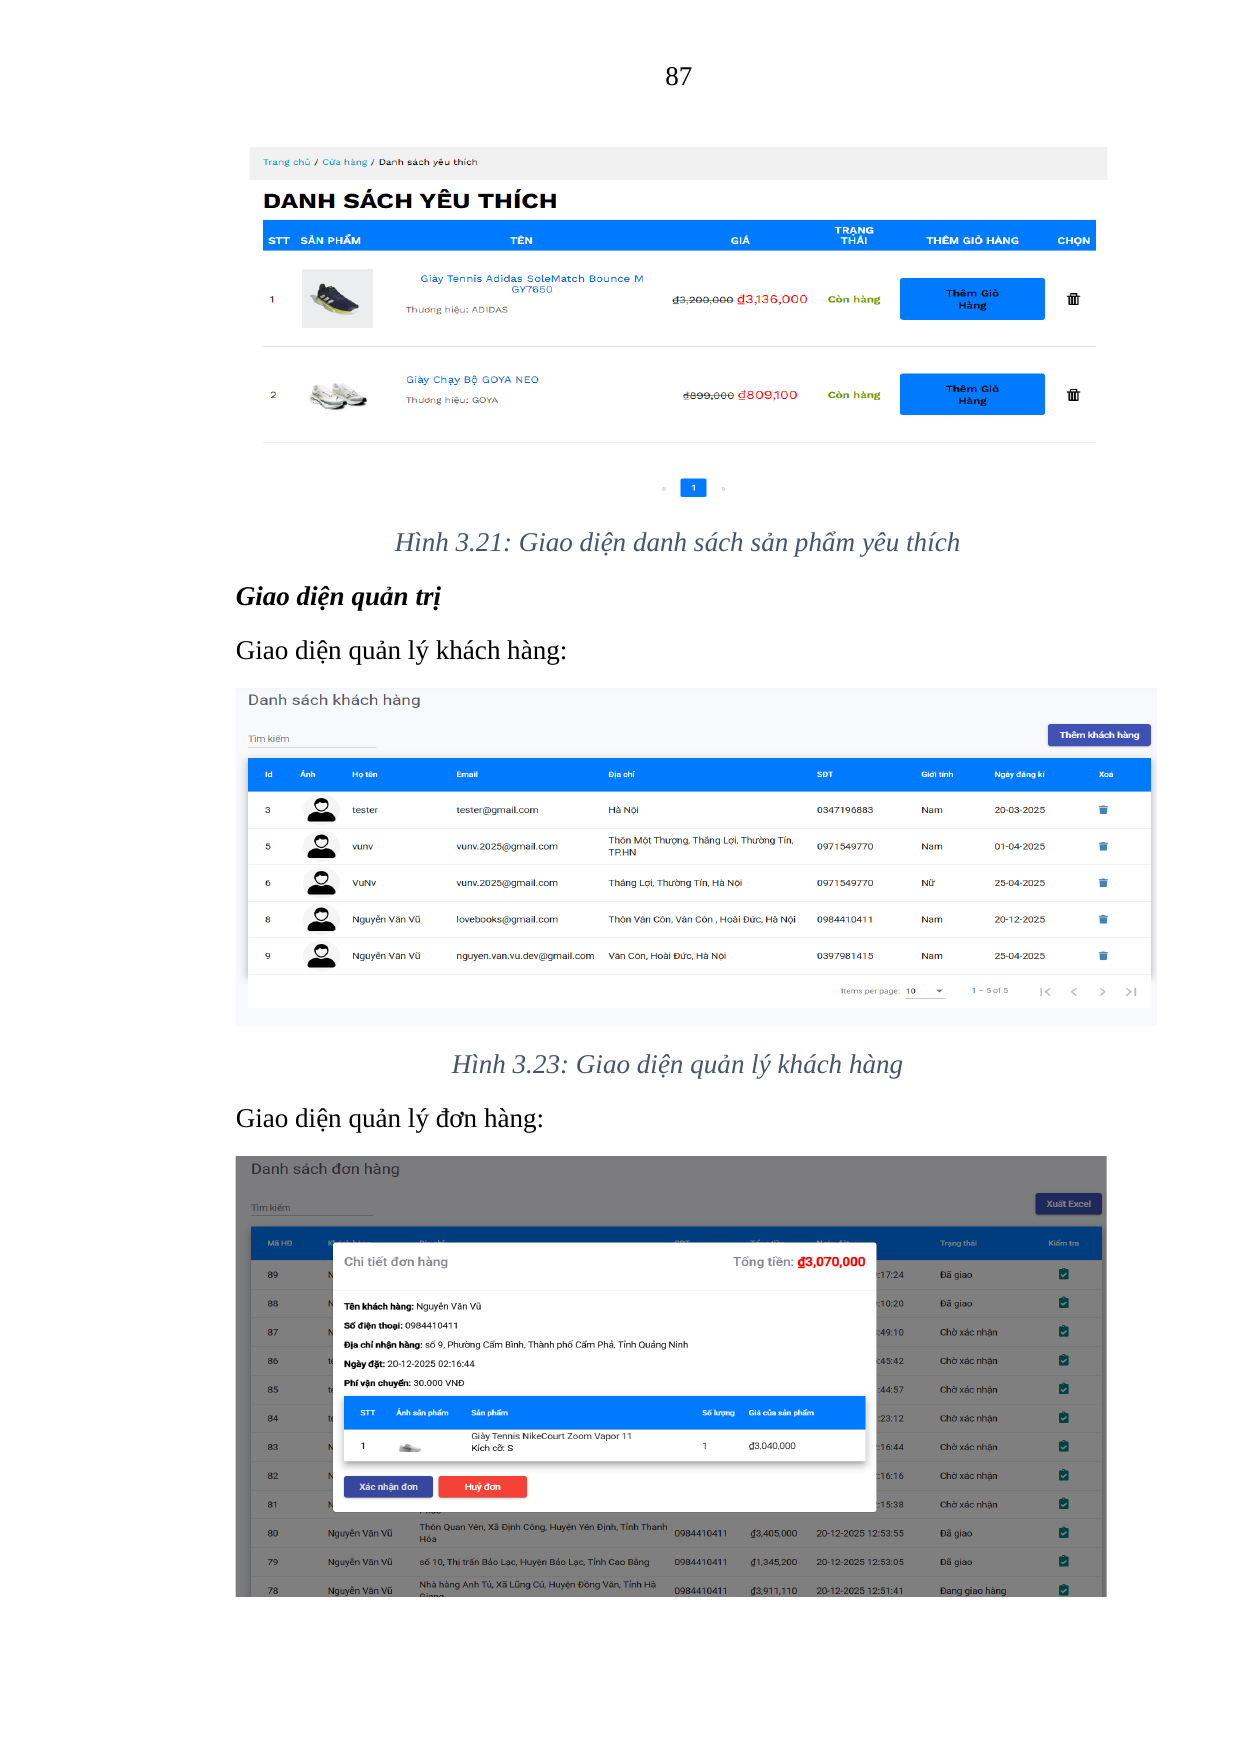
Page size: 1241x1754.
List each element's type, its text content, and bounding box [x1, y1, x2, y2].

text Hình 3.23: Giao diện quản lý khách hàng [177, 1048, 1122, 1079]
text Hình 3.21: Giao diện danh sách sản phẩm yêu thích [177, 526, 1122, 557]
text Giao diện quản lý khách hàng: [177, 634, 1122, 665]
picture [235, 1156, 1107, 1597]
picture [249, 147, 1108, 504]
picture [235, 688, 1158, 1026]
text Giao diện quản lý đơn hàng: [177, 1102, 1122, 1133]
text Giao diện quản trị [177, 580, 1122, 611]
